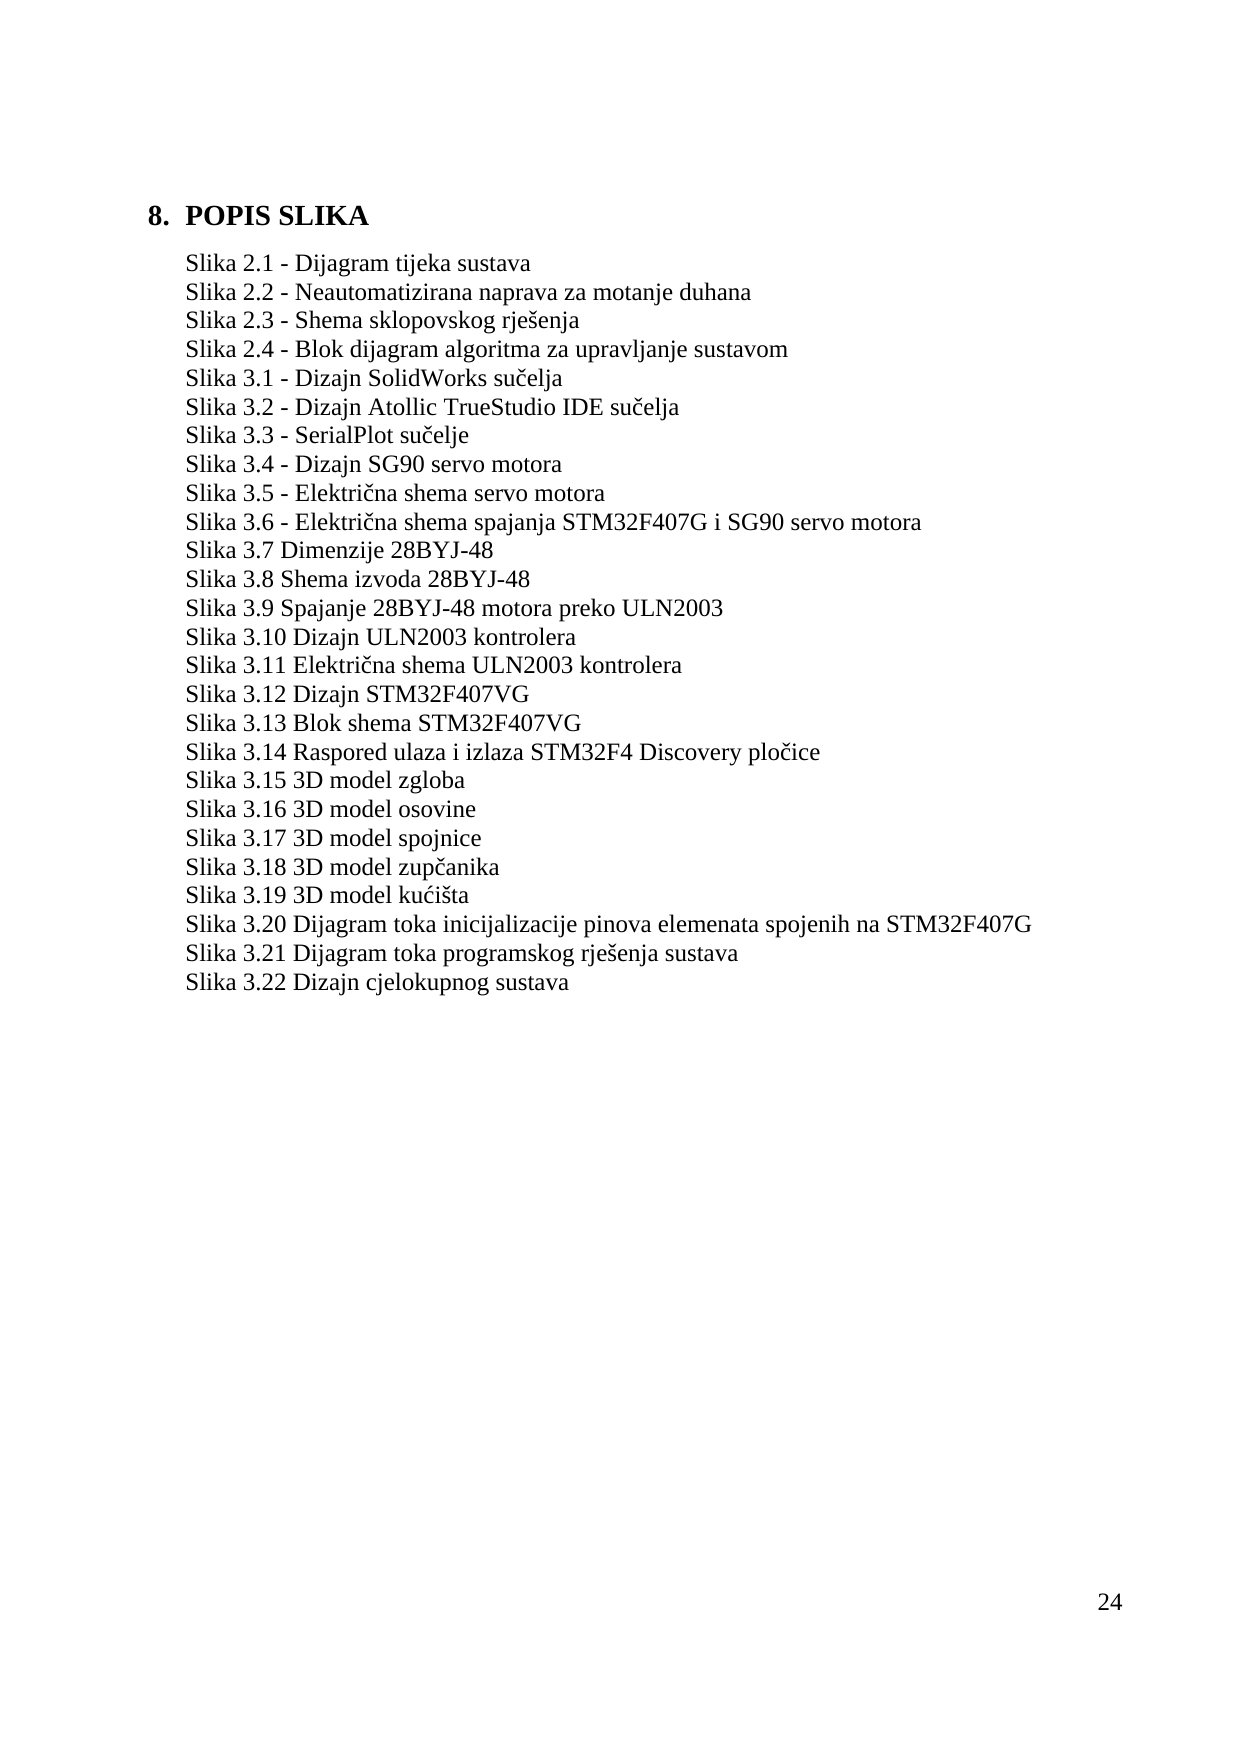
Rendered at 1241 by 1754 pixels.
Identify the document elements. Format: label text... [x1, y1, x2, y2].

text Slika 3.6 - Električna shema spajanja STM32F407G i SG90 servo motora [185, 507, 1122, 536]
text Slika 3.5 - Električna shema servo motora [185, 478, 1122, 507]
text Slika 3.19 3D model kućišta [185, 881, 1122, 909]
text Slika 2.4 - Blok dijagram algoritma za upravljanje sustavom [185, 334, 1122, 363]
text Slika 3.12 Dizajn STM32F407VG [185, 679, 1122, 708]
text Slika 3.9 Spajanje 28BYJ-48 motora preko ULN2003 [185, 593, 1122, 622]
text Slika 3.4 - Dizajn SG90 servo motora [185, 449, 1122, 478]
text Slika 3.21 Dijagram toka programskog rješenja sustava [185, 938, 1122, 967]
text Slika 3.11 Električna shema ULN2003 kontrolera [185, 651, 1122, 679]
text Slika 3.17 3D model spojnice [185, 823, 1122, 852]
text Slika 3.2 - Dizajn Atollic TrueStudio IDE sučelja [185, 392, 1122, 421]
text Slika 3.13 Blok shema STM32F407VG [185, 708, 1122, 737]
text Slika 3.15 3D model zgloba [185, 766, 1122, 794]
text Slika 3.14 Raspored ulaza i izlaza STM32F4 Discovery pločice [185, 737, 1122, 766]
text Slika 3.3 - SerialPlot sučelje [185, 421, 1122, 449]
text Slika 3.1 - Dizajn SolidWorks sučelja [185, 363, 1122, 392]
text Slika 3.10 Dizajn ULN2003 kontrolera [185, 622, 1122, 651]
subtitle POPIS SLIKA [148, 198, 1122, 231]
text Slika 3.16 3D model osovine [185, 794, 1122, 823]
text Slika 3.22 Dizajn cjelokupnog sustava [185, 967, 1122, 996]
text Slika 2.3 - Shema sklopovskog rješenja [185, 306, 1122, 334]
text Slika 3.18 3D model zupčanika [185, 852, 1122, 881]
text Slika 3.7 Dimenzije 28BYJ-48 [185, 536, 1122, 564]
text Slika 2.1 - Dijagram tijeka sustava [185, 248, 1122, 277]
text Slika 3.20 Dijagram toka inicijalizacije pinova elemenata spojenih na STM32F407G [185, 909, 1122, 938]
text Slika 3.8 Shema izvoda 28BYJ-48 [185, 564, 1122, 593]
text Slika 2.2 - Neautomatizirana naprava za motanje duhana [185, 277, 1122, 306]
